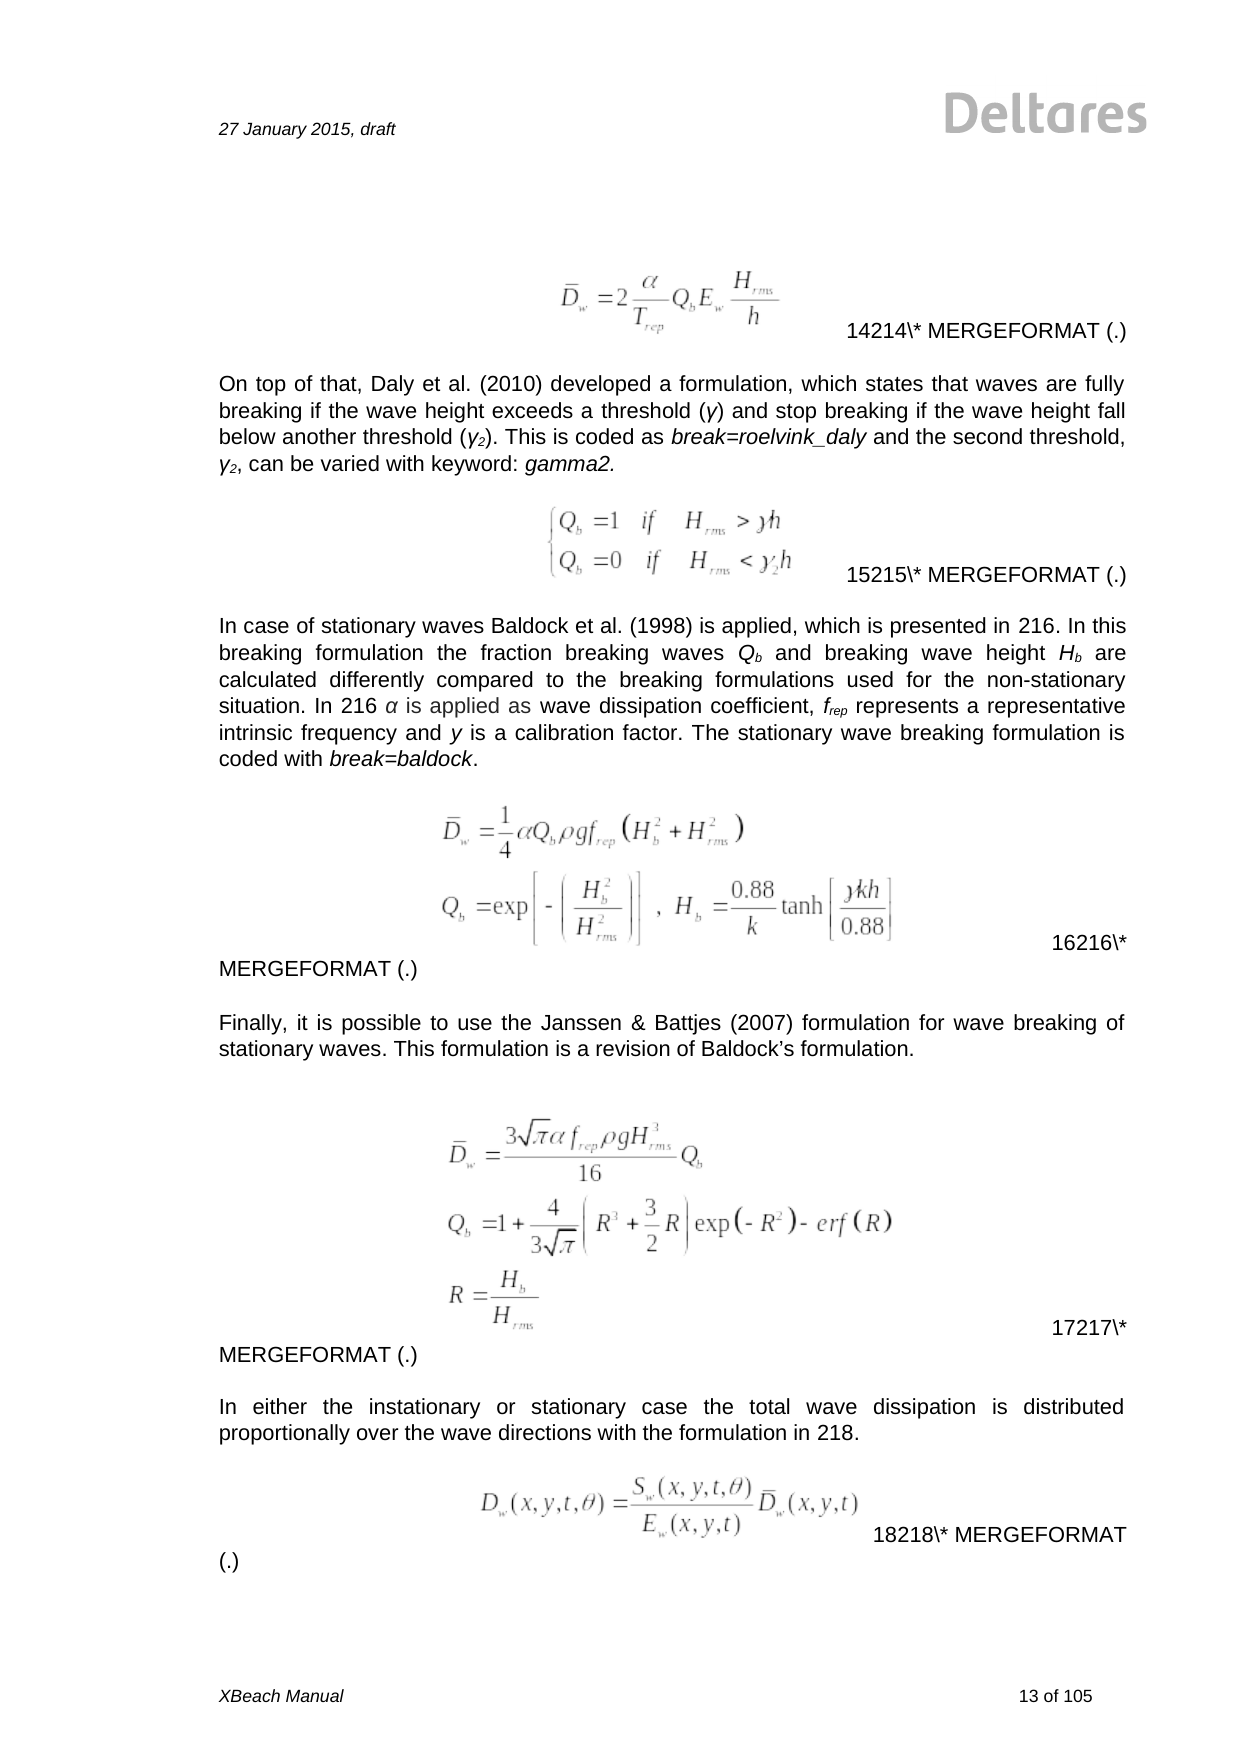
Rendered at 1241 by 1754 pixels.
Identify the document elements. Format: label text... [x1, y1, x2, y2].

text In either the instationary or stationary case the total wave dissipation is distributed proportionally over the wave directions with the formulation in . [218, 1392, 1126, 1445]
picture [945, 75, 1147, 133]
text Finally, it is possible to use the Janssen & Battjes (2007) formulation for wave breaking of stationary waves. This formulation is a revision of Baldock’s formulation. [218, 1008, 1126, 1061]
text On top of that, Daly et al. (2010) developed a formulation, which states that waves are fully breaking if the wave height exceeds a threshold (γ) and stop breaking if the wave height fall below another threshold (γ2). This is coded as break=roelvink_daly and the second threshold, γ2, can be varied with keyword: gamma2. [218, 370, 1126, 476]
text In case of stationary waves Baldock et al. (1998) is applied, which is presented in . In this breaking formulation the fraction breaking waves Qb and breaking wave height Hb are calculated differently compared to the breaking formulations used for the non-stationary situation. In α is applied as wave dissipation coefficient, frep represents a representative intrinsic frequency and y is a calibration factor. The stationary wave breaking formulation is coded with break=baldock. [218, 612, 1126, 771]
